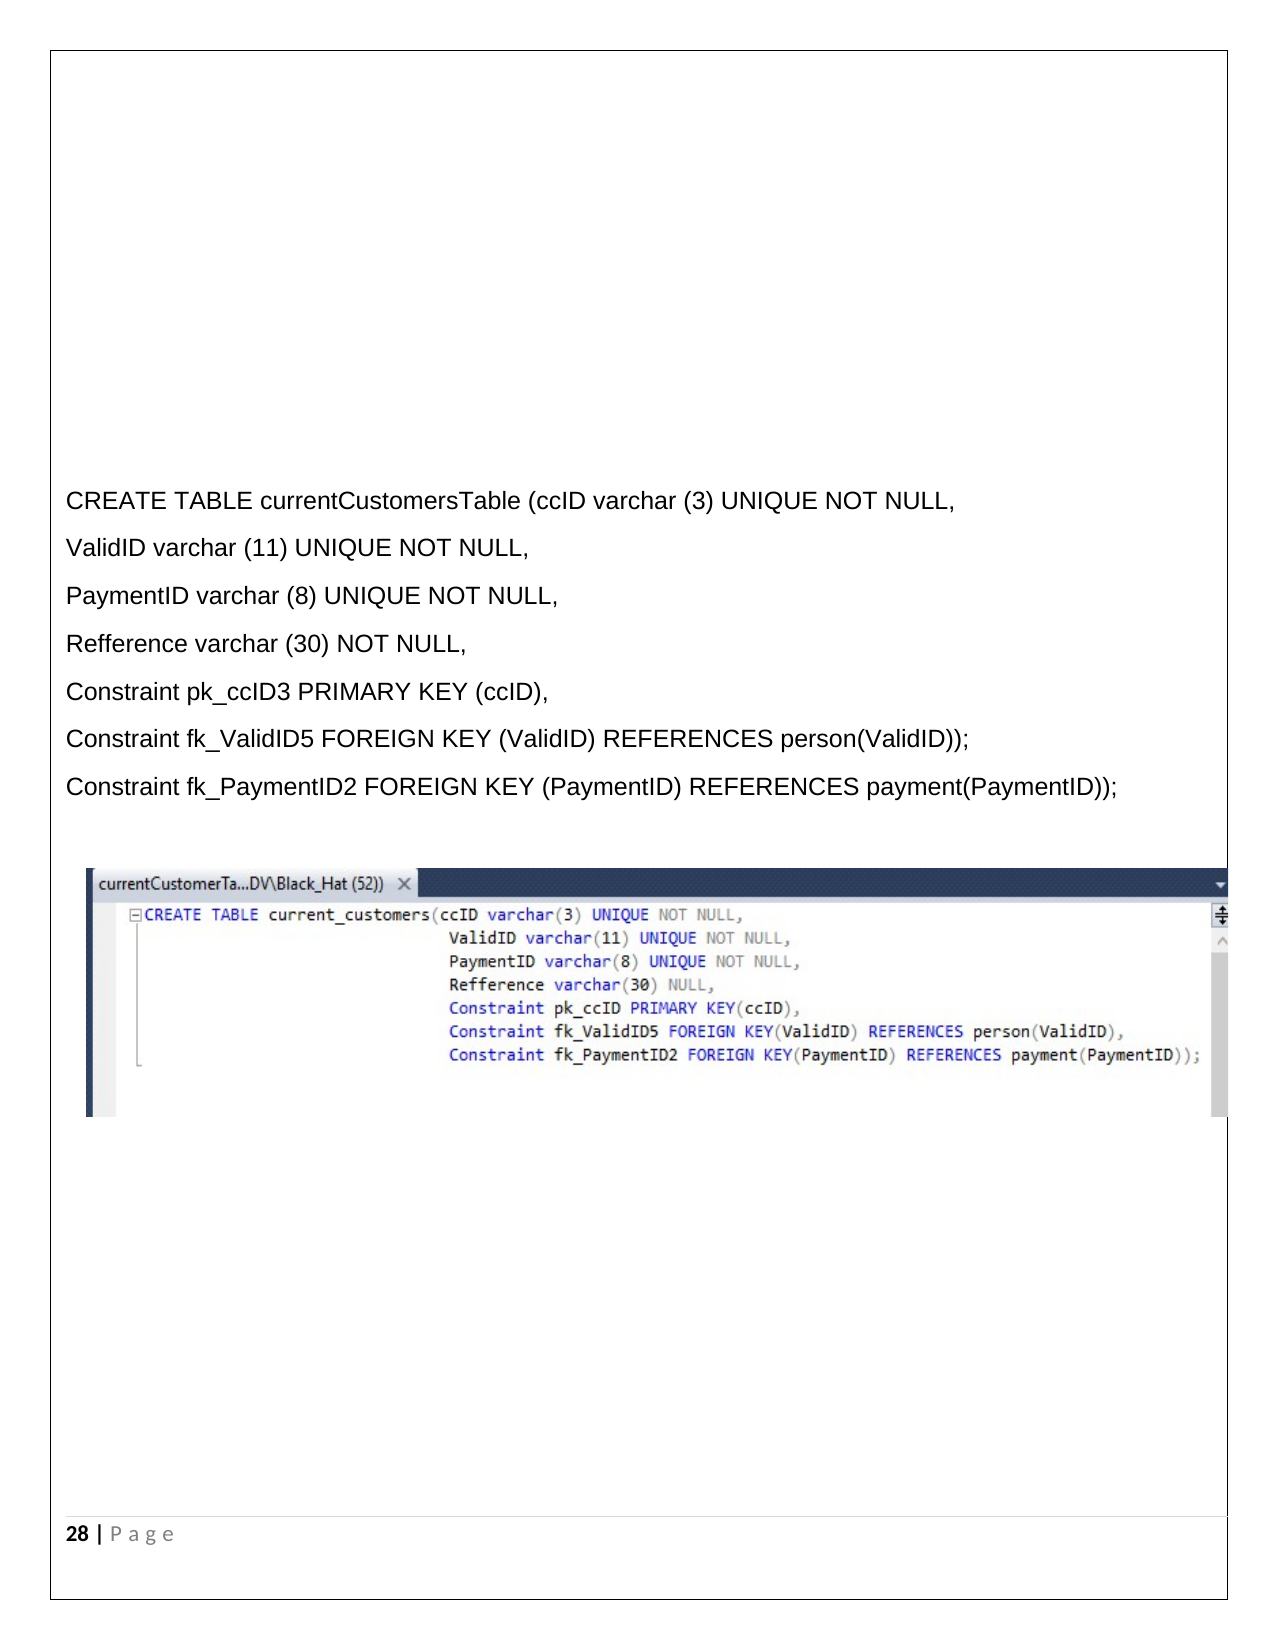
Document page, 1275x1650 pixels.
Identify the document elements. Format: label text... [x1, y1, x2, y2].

text ValidID varchar (11) UNIQUE NOT NULL, [66, 533, 1227, 562]
text CREATE TABLE currentCustomersTable (ccID varchar (3) UNIQUE NOT NULL, [66, 486, 1227, 514]
text PaymentID varchar (8) UNIQUE NOT NULL, [66, 581, 1227, 610]
text Constraint pk_ccID3 PRIMARY KEY (ccID), [66, 676, 1227, 705]
text Refference varchar (30) NOT NULL, [66, 629, 1227, 657]
text Constraint fk_ValidID5 FOREIGN KEY (ValidID) REFERENCES person(ValidID)); [66, 724, 1227, 753]
picture [86, 868, 1229, 1117]
text Constraint fk_PaymentID2 FOREIGN KEY (PaymentID) REFERENCES payment(PaymentID)); [66, 772, 1227, 801]
